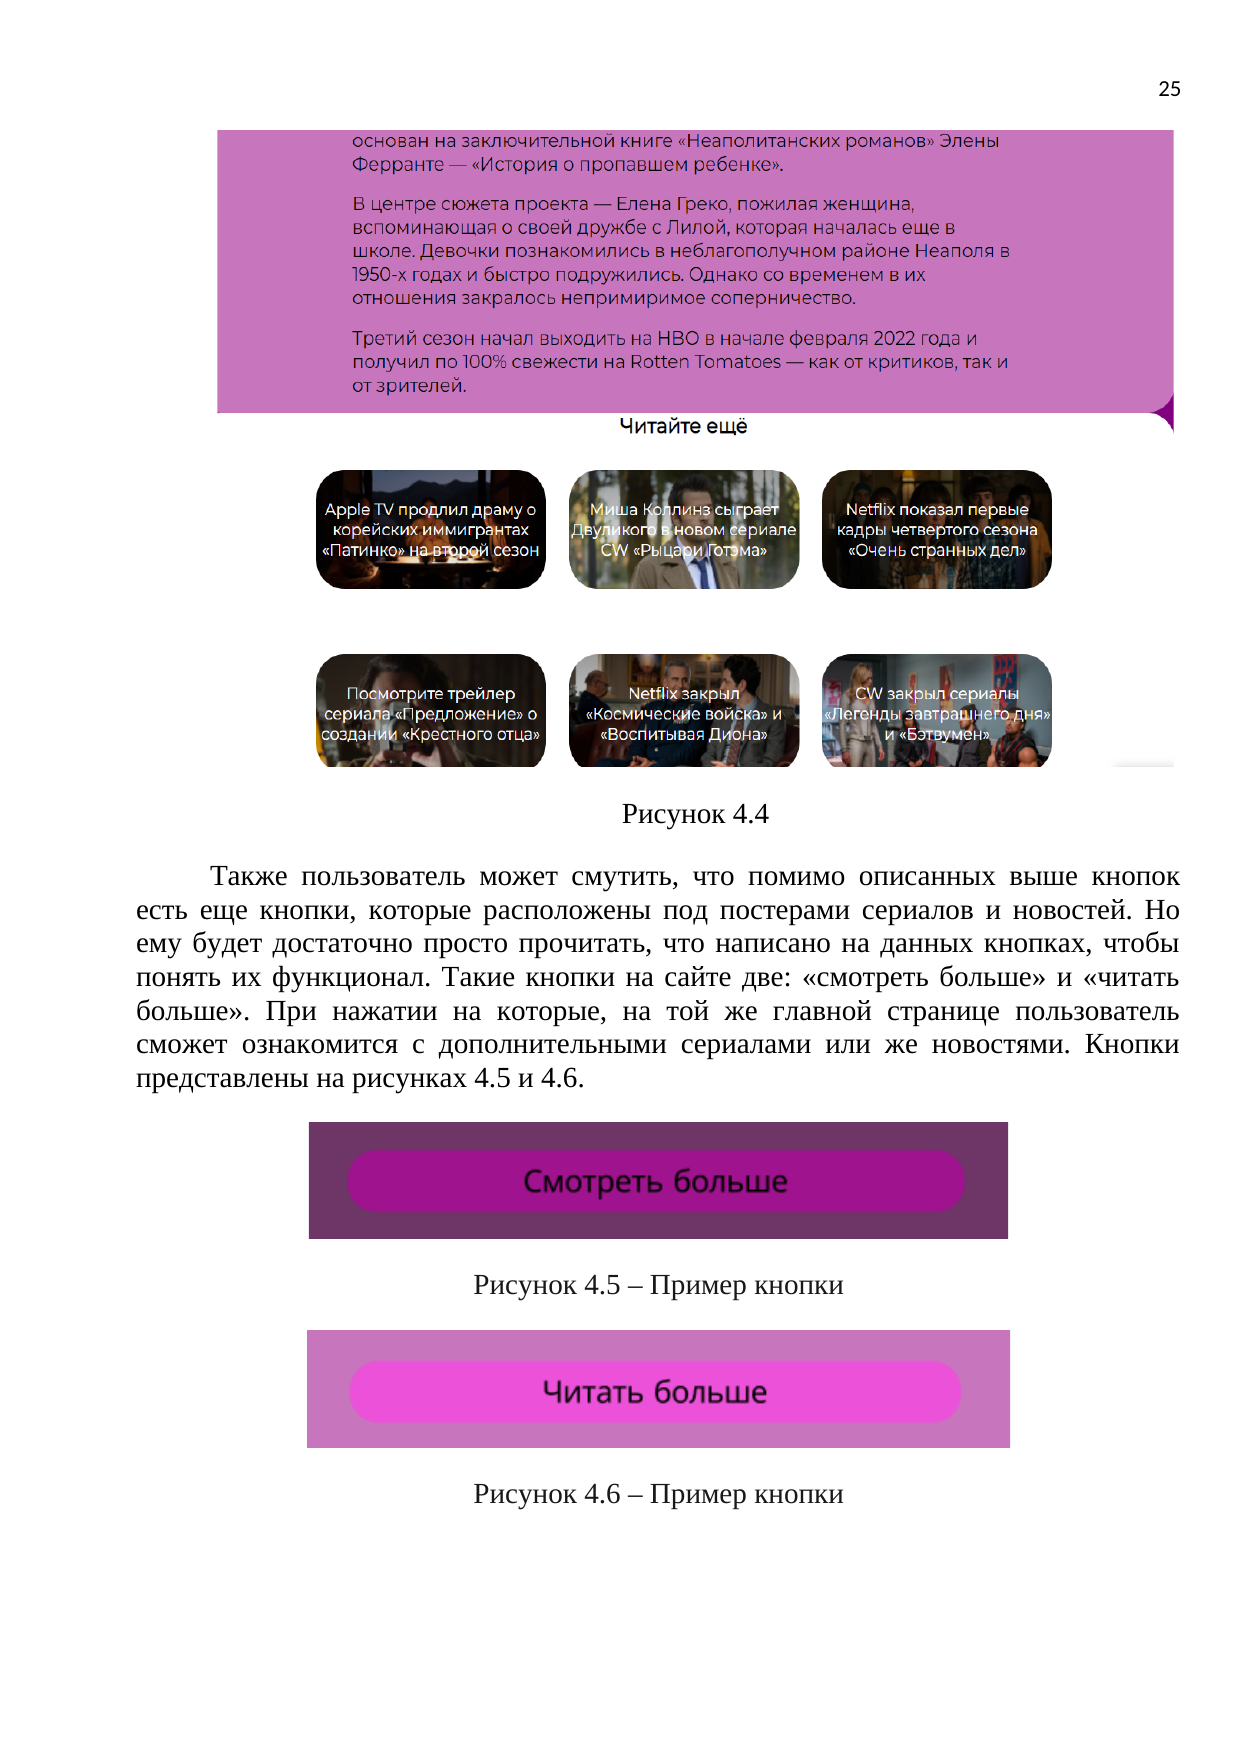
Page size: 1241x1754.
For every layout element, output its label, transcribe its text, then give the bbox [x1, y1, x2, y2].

text Рисунок 4.4 [136, 796, 1181, 829]
picture [217, 130, 1174, 767]
text Рисунок 4.6 – Пример кнопки [136, 1476, 1181, 1510]
picture [307, 1330, 1010, 1448]
picture [308, 1122, 1009, 1239]
text Также пользователь может смутить, что помимо описанных выше кнопок есть еще кнопки, которые расположены под постерами сериалов и новостей. Но ему будет достаточно просто прочитать, что написано на данных кнопках, чтобы понять их функционал. Такие кнопки на сайте две: «смотреть больше» и «читать больше». При нажатии на которые, на той же главной странице пользователь сможет ознакомится с дополнительными сериалами или же новостями. Кнопки представлены на рисунках 4.5 и 4.6. [136, 858, 1181, 1093]
text Рисунок 4.5 – Пример кнопки [136, 1267, 1181, 1301]
